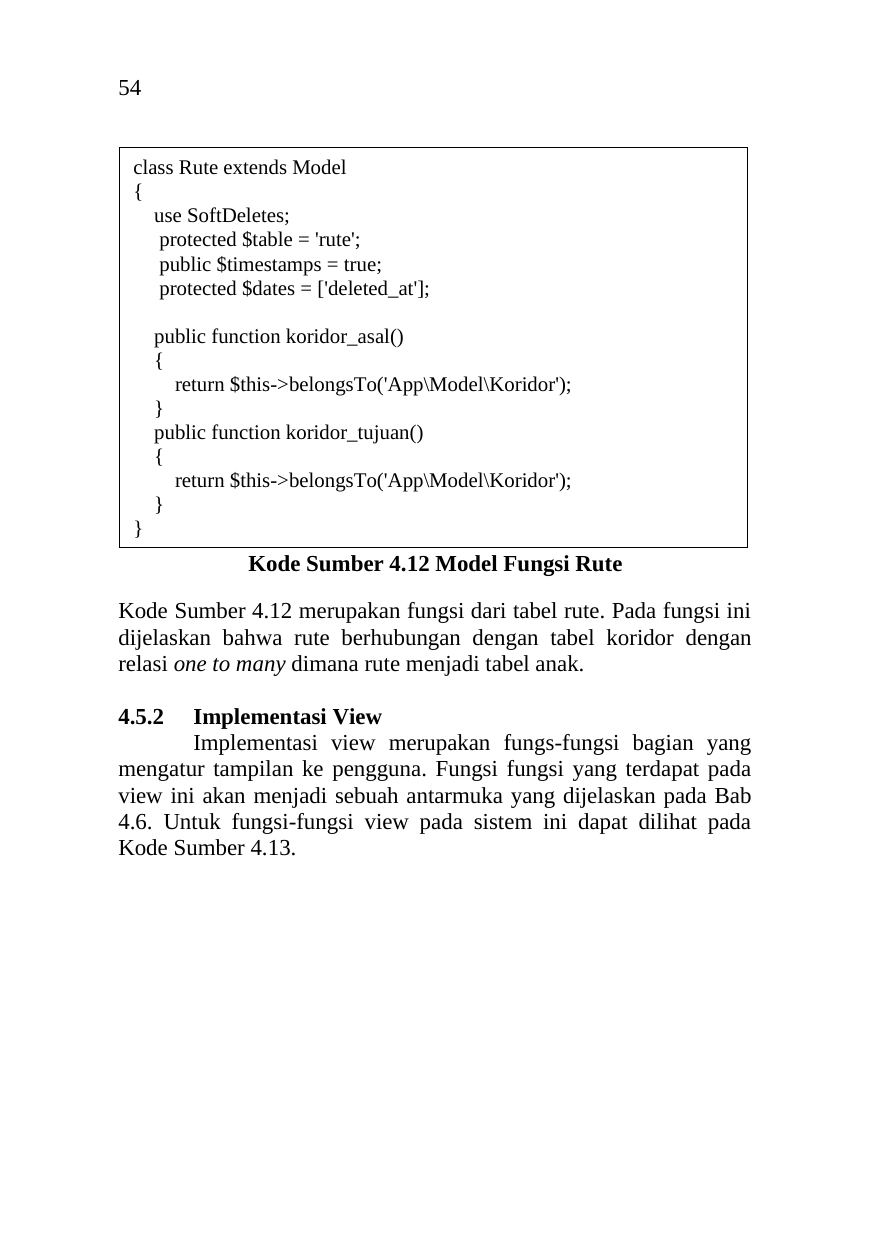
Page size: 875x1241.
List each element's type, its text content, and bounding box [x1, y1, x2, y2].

text Implementasi view merupakan fungs-fungsi bagian yang mengatur tampilan ke pengguna. Fungsi fungsi yang terdapat pada view ini akan menjadi sebuah antarmuka yang dijelaskan pada Bab 4.6. Untuk fungsi-fungsi view pada sistem ini dapat dilihat pada Kode Sumber 4.13. [118, 729, 752, 861]
subtitle Implementasi View [118, 703, 752, 729]
text Kode Sumber 4.12 Model Fungsi Rute [118, 550, 752, 576]
text Kode Sumber 4.12 merupakan fungsi dari tabel rute. Pada fungsi ini dijelaskan bahwa rute berhubungan dengan tabel koridor dengan relasi one to many dimana rute menjadi tabel anak. [118, 597, 752, 676]
